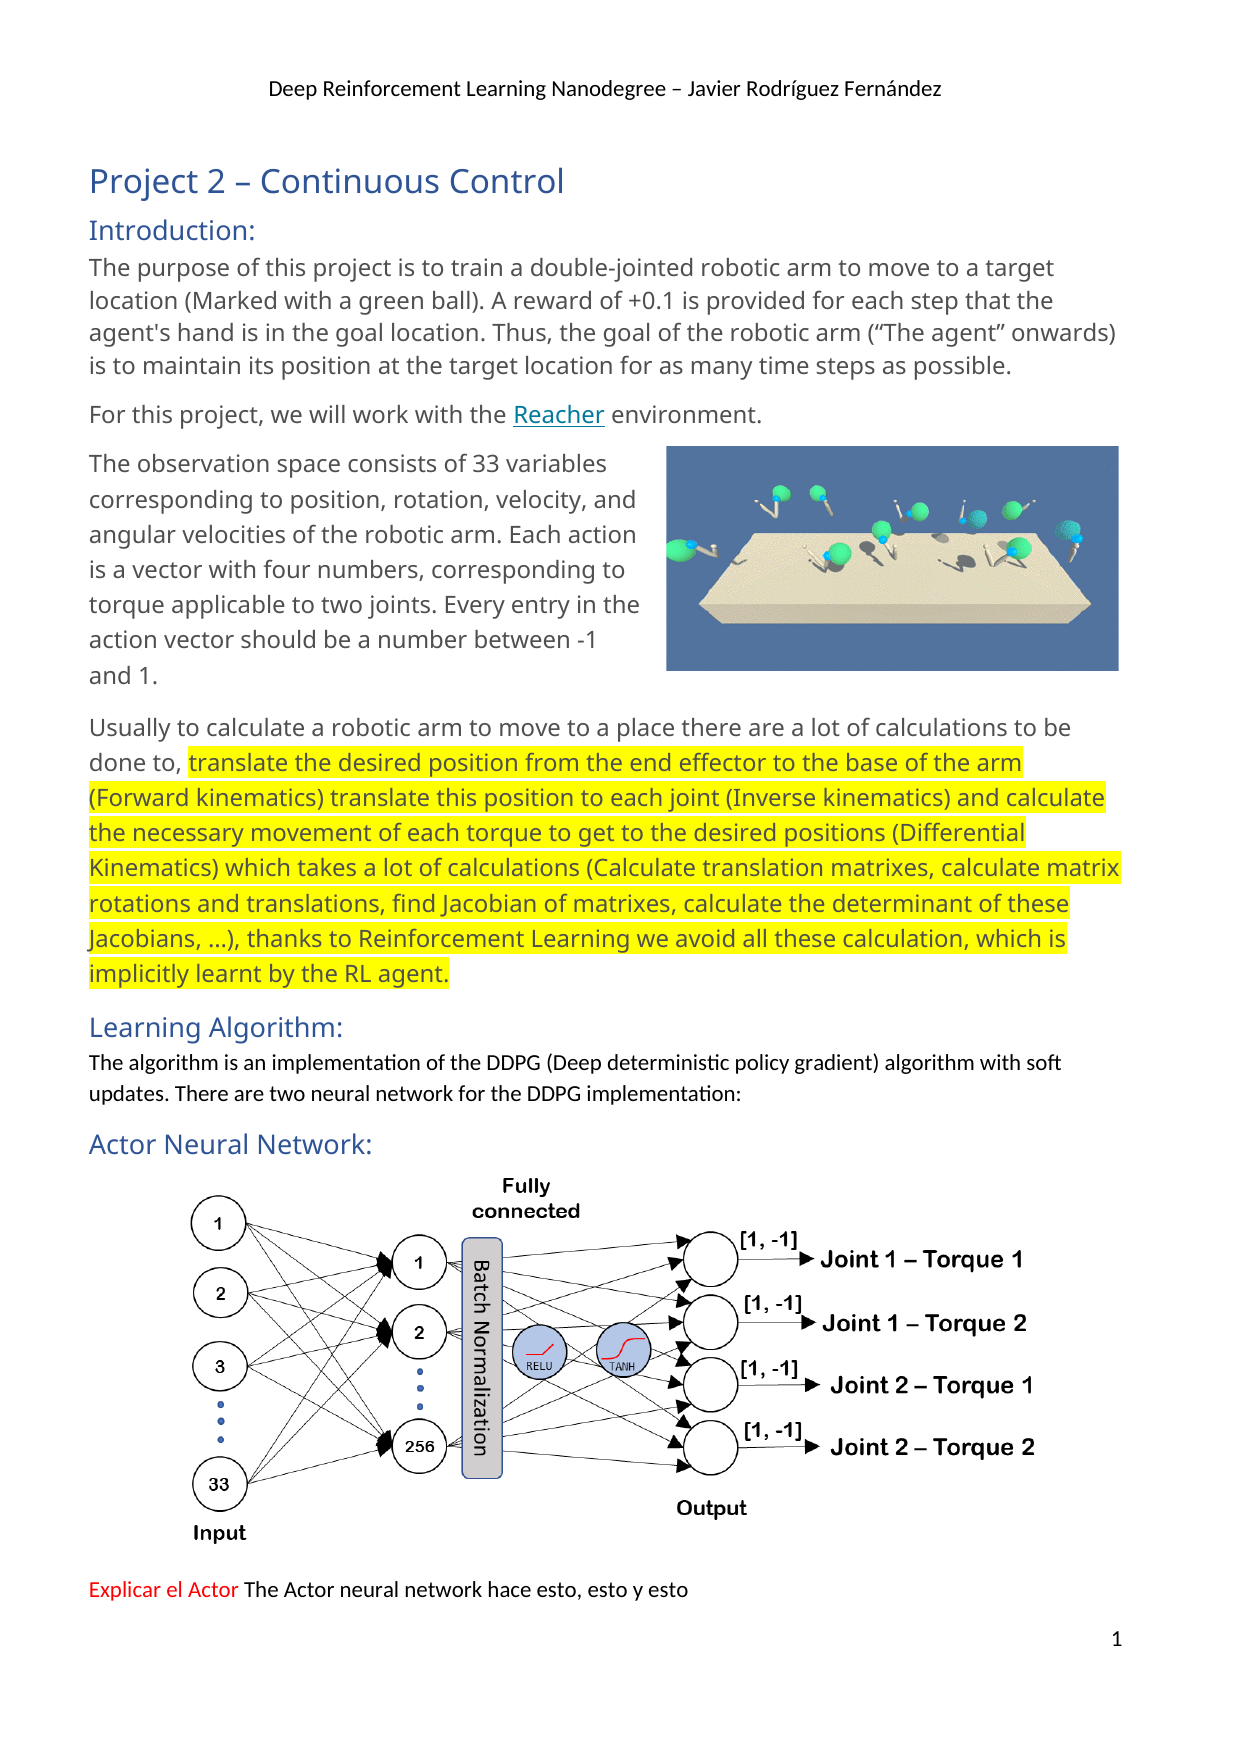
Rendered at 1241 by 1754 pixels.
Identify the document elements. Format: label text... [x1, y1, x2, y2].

subtitle Actor Neural Network: [89, 1126, 1122, 1162]
text The purpose of this project is to train a double-jointed robotic arm to move to a target location (Marked with a green ball). A reward of +0.1 is provided for each step that the agent's hand is in the goal location. Thus, the goal of the robotic arm (“The agent” onwards) is to maintain its position at the target location for as many time steps as possible. [89, 251, 1122, 381]
picture [146, 1165, 1064, 1557]
text For this project, we will work with the Reacher environment. [89, 398, 1122, 431]
subtitle Introduction: [89, 211, 1122, 248]
text Usually to calculate a robotic arm to move to a place there are a lot of calculations to be done to, translate the desired position from the end effector to the base of the arm (Forward kinematics) translate this position to each joint (Inverse kinematics) and calculate the necessary movement of each torque to get to the desired positions (Differential Kinematics) which takes a lot of calculations (Calculate translation matrixes, calculate matrix rotations and translations, find Jacobian of matrixes, calculate the determinant of these Jacobians, …), thanks to Reinforcement Learning we avoid all these calculation, which is implicitly learnt by the RL agent. [89, 710, 1122, 989]
subtitle Project 2 – Continuous Control [89, 158, 1122, 203]
picture [666, 446, 1119, 671]
subtitle Learning Algorithm: [89, 1009, 1122, 1046]
text Explicar el Actor The Actor neural network hace esto, esto y esto [89, 1575, 1122, 1603]
text The algorithm is an implementation of the DDPG (Deep deterministic policy gradient) algorithm with soft updates. There are two neural network for the DDPG implementation: [89, 1048, 1122, 1107]
